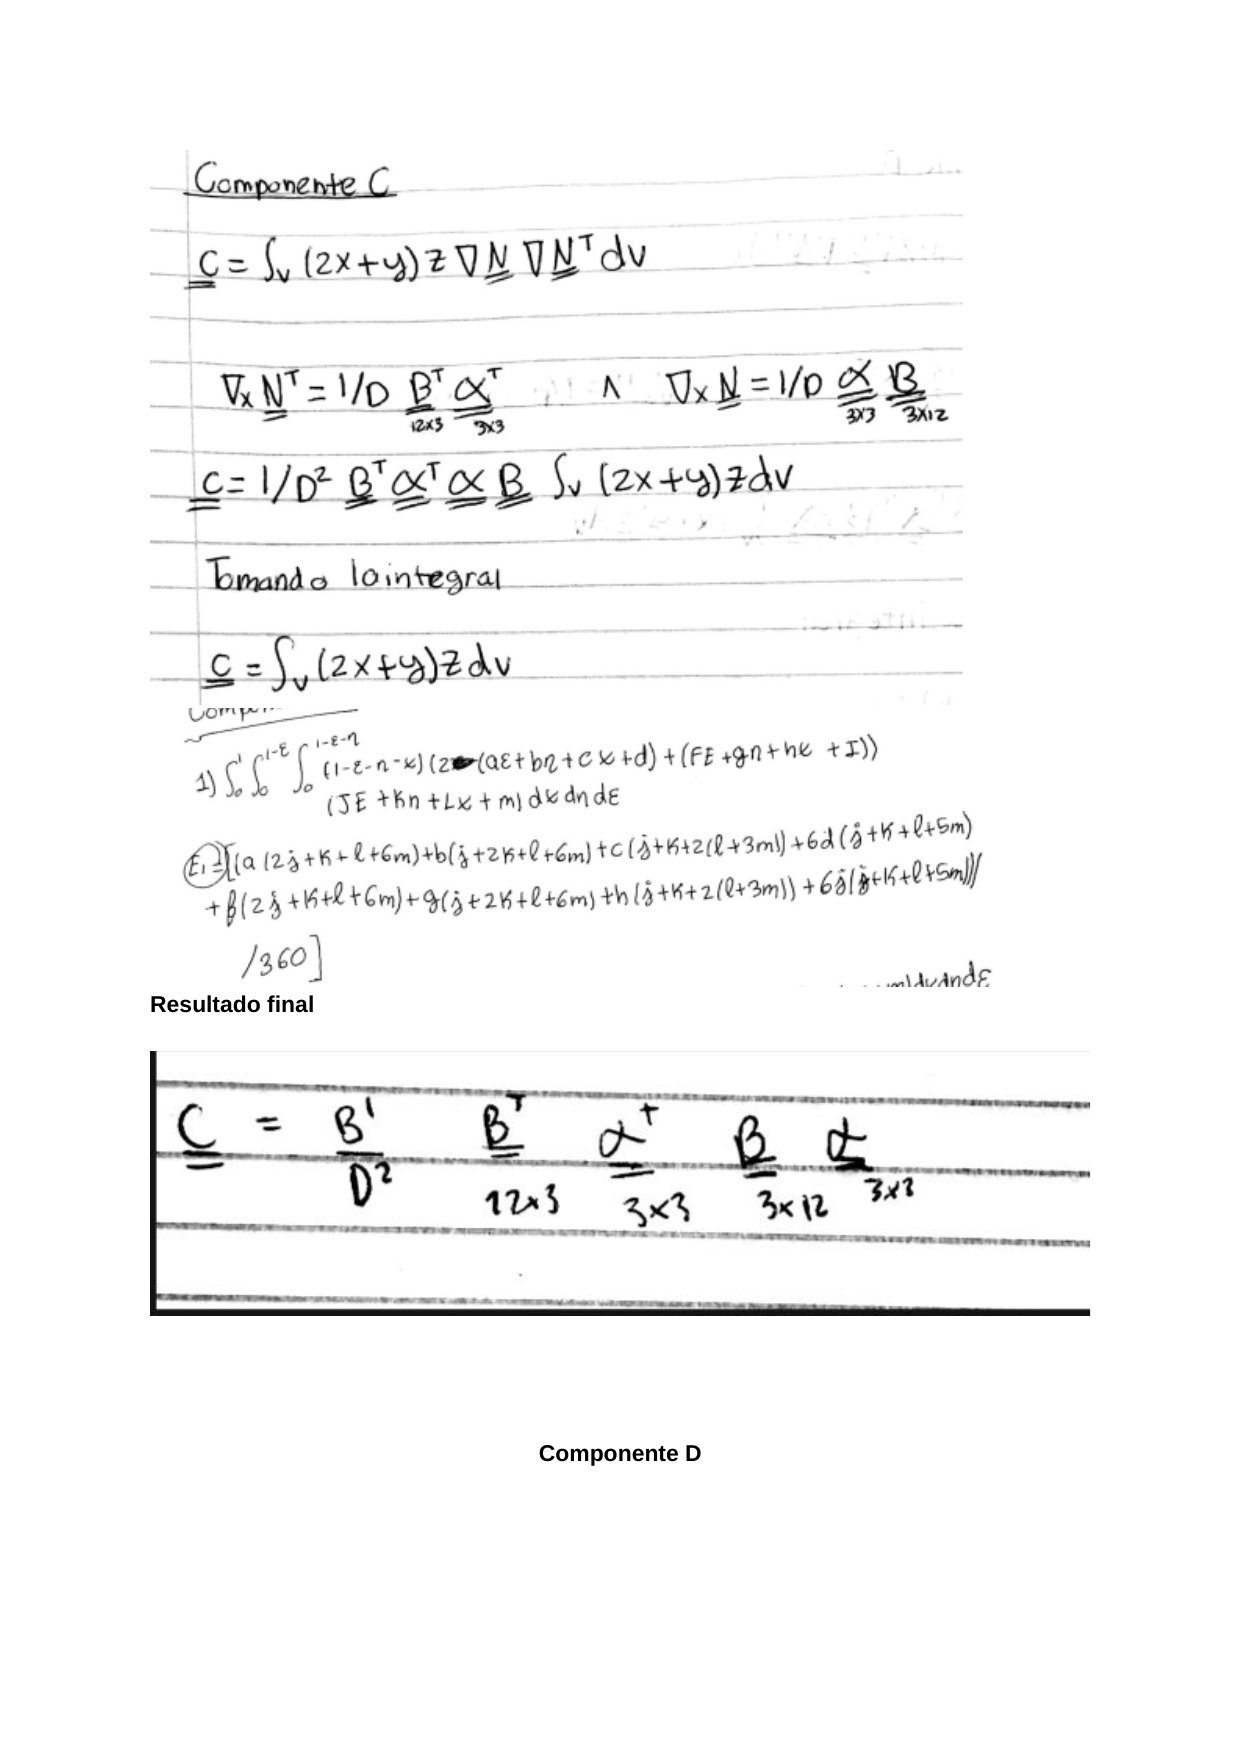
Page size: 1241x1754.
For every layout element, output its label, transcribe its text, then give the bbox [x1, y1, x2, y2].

text Componente D [150, 1440, 1090, 1467]
picture [150, 150, 963, 705]
picture [150, 1051, 1091, 1316]
picture [150, 708, 1007, 987]
text Resultado final [150, 991, 1090, 1017]
